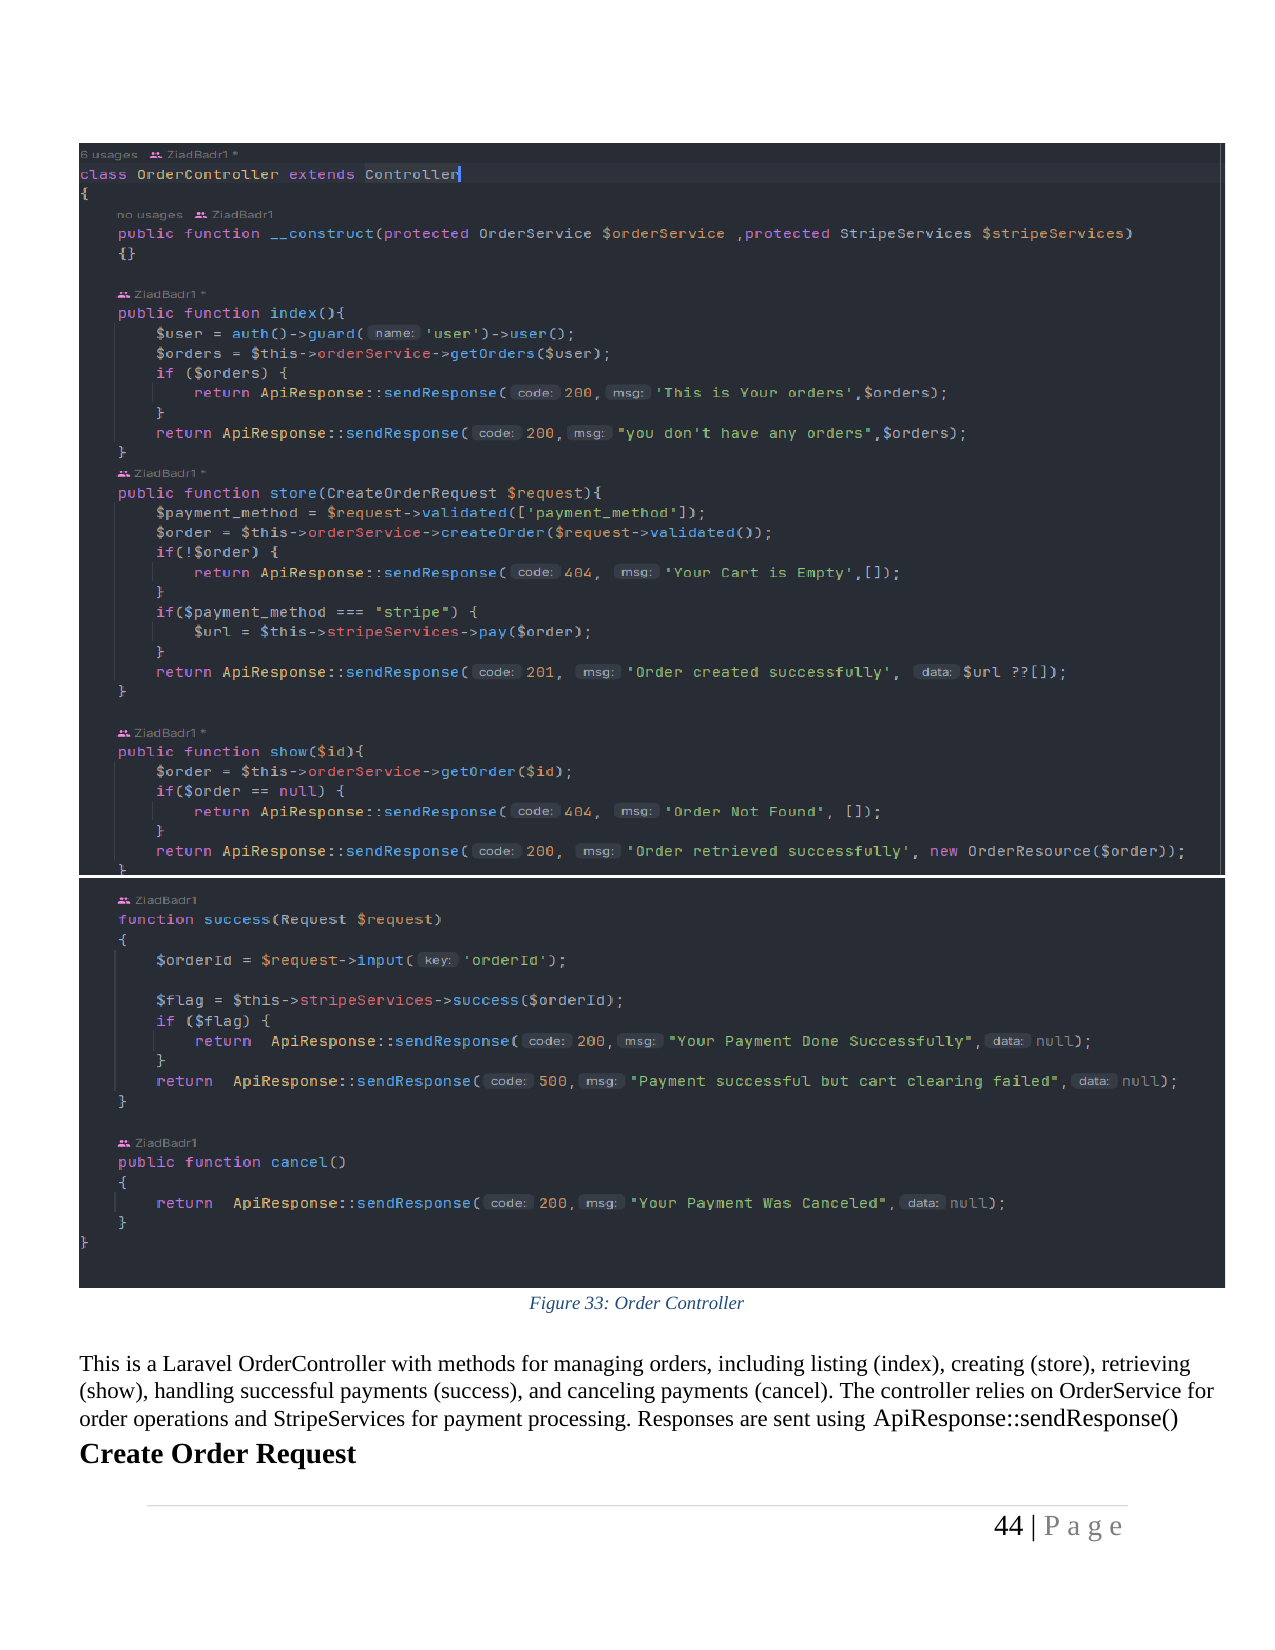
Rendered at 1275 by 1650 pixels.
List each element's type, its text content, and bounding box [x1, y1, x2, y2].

subtitle Order Controller [79, 144, 1225, 187]
subtitle Figure 33: Order Controller [79, 1339, 1225, 1361]
picture [79, 191, 1225, 922]
picture [79, 925, 1225, 1335]
subtitle This is a Laravel OrderController with methods for managing orders, including listing (index), creating (store), retrieving (show), handling successful payments (success), and canceling payments (cancel). The controller relies on OrderService for order operations and StripeServices for payment processing. Responses are sent using ApiResponse::sendResponse() [79, 1398, 1225, 1479]
